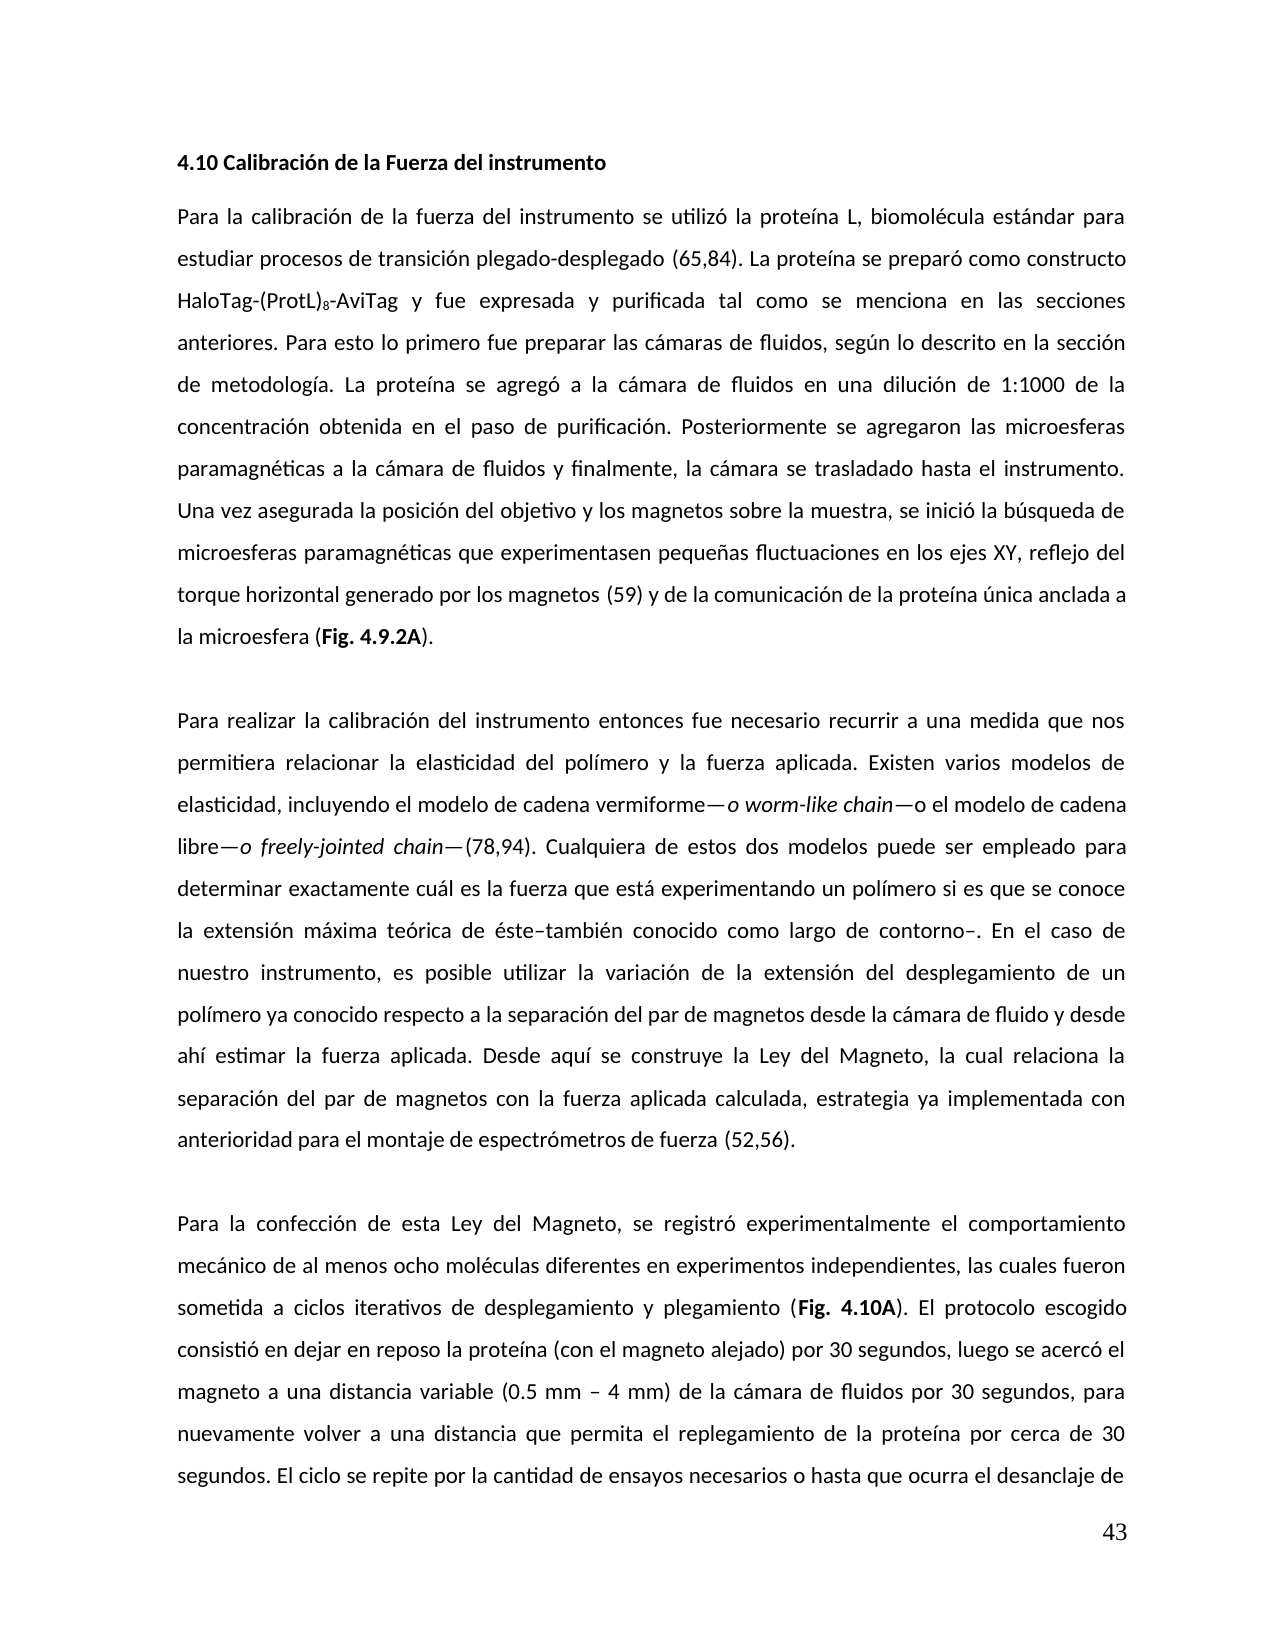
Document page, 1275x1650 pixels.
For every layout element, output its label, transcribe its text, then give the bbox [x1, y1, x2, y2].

text Para realizar la calibración del instrumento entonces fue necesario recurrir a una medida que nos permitiera relacionar la elasticidad del polímero y la fuerza aplicada. Existen varios modelos de elasticidad, incluyendo el modelo de cadena vermiforme—o worm-like chain—o el modelo de cadena libre—o freely-jointed chain—(78,94). Cualquiera de estos dos modelos puede ser empleado para determinar exactamente cuál es la fuerza que está experimentando un polímero si es que se conoce la extensión máxima teórica de éste–también conocido como largo de contorno–. En el caso de nuestro instrumento, es posible utilizar la variación de la extensión del desplegamiento de un polímero ya conocido respecto a la separación del par de magnetos desde la cámara de fluido y desde ahí estimar la fuerza aplicada. Desde aquí se construye la Ley del Magneto, la cual relaciona la separación del par de magnetos con la fuerza aplicada calculada, estrategia ya implementada con anterioridad para el montaje de espectrómetros de fuerza (52,56). [177, 706, 1127, 1154]
text Para la calibración de la fuerza del instrumento se utilizó la proteína L, biomolécula estándar para estudiar procesos de transición plegado-desplegado (65,84). La proteína se preparó como constructo HaloTag-(ProtL)8-AviTag y fue expresada y purificada tal como se menciona en las secciones anteriores. Para esto lo primero fue preparar las cámaras de fluidos, según lo descrito en la sección de metodología. La proteína se agregó a la cámara de fluidos en una dilución de 1:1000 de la concentración obtenida en el paso de purificación. Posteriormente se agregaron las microesferas paramagnéticas a la cámara de fluidos y finalmente, la cámara se trasladado hasta el instrumento. Una vez asegurada la posición del objetivo y los magnetos sobre la muestra, se inició la búsqueda de microesferas paramagnéticas que experimentasen pequeñas fluctuaciones en los ejes XY, reflejo del torque horizontal generado por los magnetos (59) y de la comunicación de la proteína única anclada a la microesfera (Fig. 4.9.2A). [177, 202, 1127, 650]
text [177, 1209, 1127, 1489]
subtitle 4.10 Calibración de la Fuerza del instrumento [177, 148, 1127, 176]
